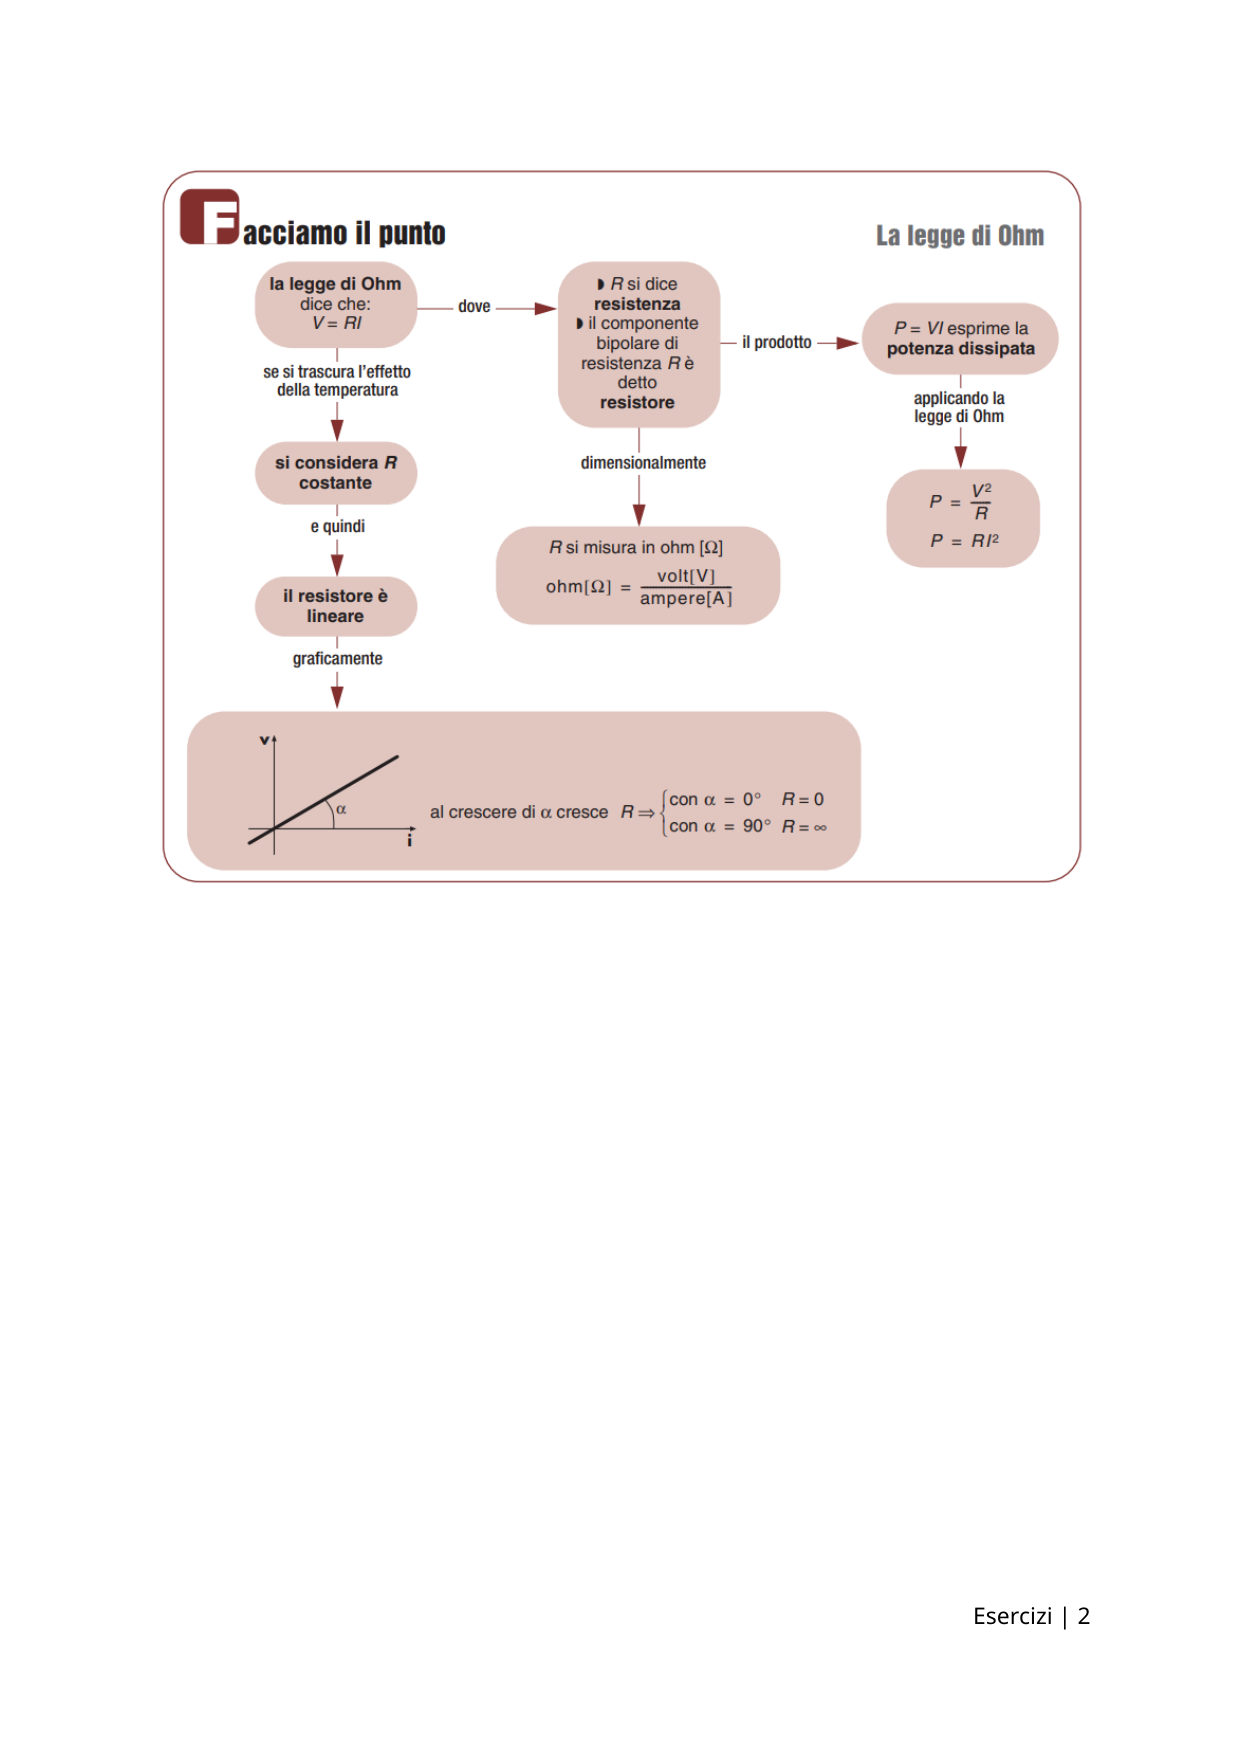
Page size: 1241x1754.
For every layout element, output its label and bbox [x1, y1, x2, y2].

picture [150, 166, 1091, 894]
